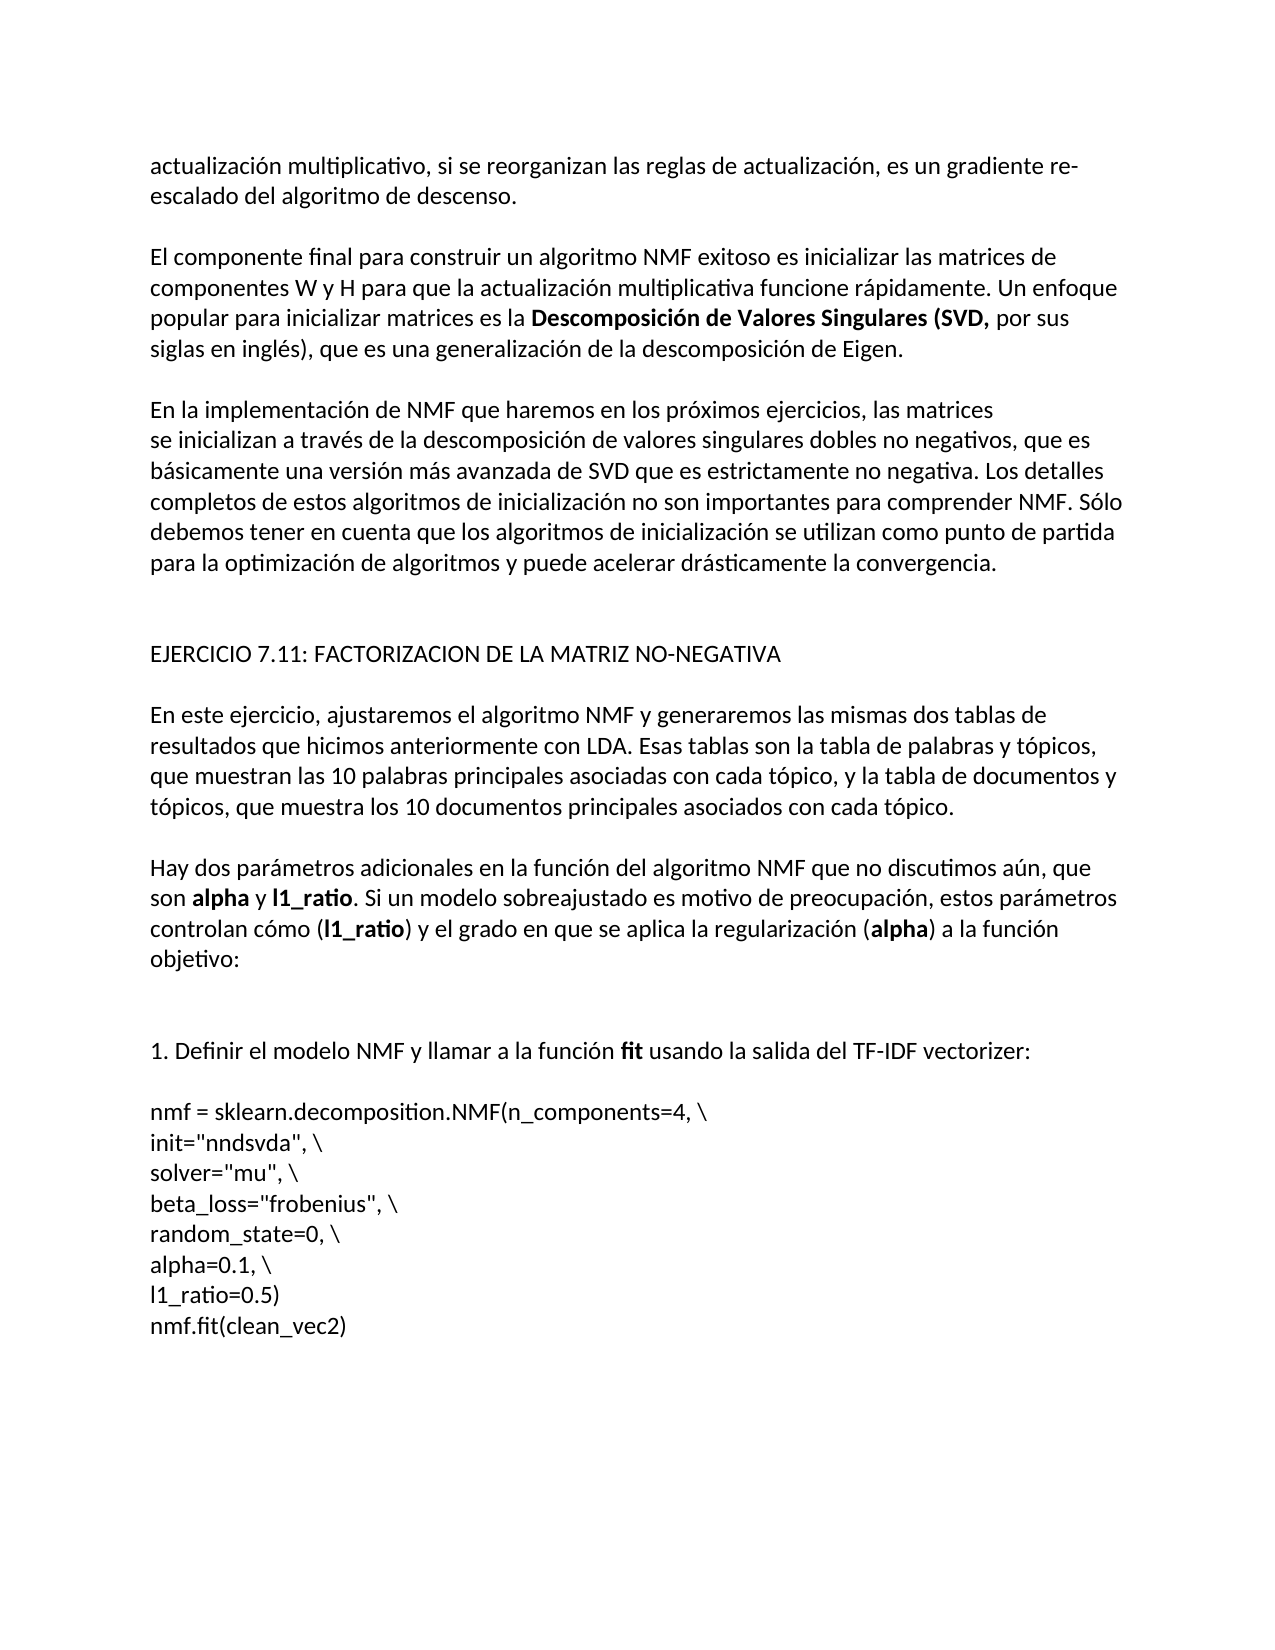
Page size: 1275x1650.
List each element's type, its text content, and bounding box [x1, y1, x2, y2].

text init="nndsvda", \ [150, 1127, 1125, 1157]
text l1_ratio=0.5) [150, 1279, 1125, 1310]
text 1. Definir el modelo NMF y llamar a la función fit usando la salida del TF-IDF vectorizer: [150, 1035, 1125, 1066]
text beta_loss="frobenius", \ [150, 1188, 1125, 1218]
text nmf.fit(clean_vec2) [150, 1310, 1125, 1340]
text nmf = sklearn.decomposition.NMF(n_components=4, \ [150, 1096, 1125, 1127]
text se inicializan a través de la descomposición de valores singulares dobles no negativos, que es [150, 425, 1125, 455]
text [150, 150, 1125, 211]
text El componente final para construir un algoritmo NMF exitoso es inicializar las matrices de componentes W y H para que la actualización multiplicativa funcione rápidamente. Un enfoque popular para inicializar matrices es la Descomposición de Valores Singulares (SVD, por sus siglas en inglés), que es una generalización de la descomposición de Eigen. [150, 242, 1125, 364]
text básicamente una versión más avanzada de SVD que es estrictamente no negativa. Los detalles completos de estos algoritmos de inicialización no son importantes para comprender NMF. Sólo [150, 455, 1125, 516]
text En la implementación de NMF que haremos en los próximos ejercicios, las matrices [150, 394, 1125, 425]
text random_state=0, \ [150, 1218, 1125, 1249]
text debemos tener en cuenta que los algoritmos de inicialización se utilizan como punto de partida para la optimización de algoritmos y puede acelerar drásticamente la convergencia. [150, 516, 1125, 577]
text En este ejercicio, ajustaremos el algoritmo NMF y generaremos las mismas dos tablas de resultados que hicimos anteriormente con LDA. Esas tablas son la tabla de palabras y tópicos, que muestran las 10 palabras principales asociadas con cada tópico, y la tabla de documentos y tópicos, que muestra los 10 documentos principales asociados con cada tópico. [150, 699, 1125, 821]
text Hay dos parámetros adicionales en la función del algoritmo NMF que no discutimos aún, que son alpha y l1_ratio. Si un modelo sobreajustado es motivo de preocupación, estos parámetros controlan cómo (l1_ratio) y el grado en que se aplica la regularización (alpha) a la función objetivo: [150, 852, 1125, 974]
text EJERCICIO 7.11: FACTORIZACION DE LA MATRIZ NO-NEGATIVA [150, 638, 1125, 669]
text alpha=0.1, \ [150, 1249, 1125, 1279]
text solver="mu", \ [150, 1157, 1125, 1188]
